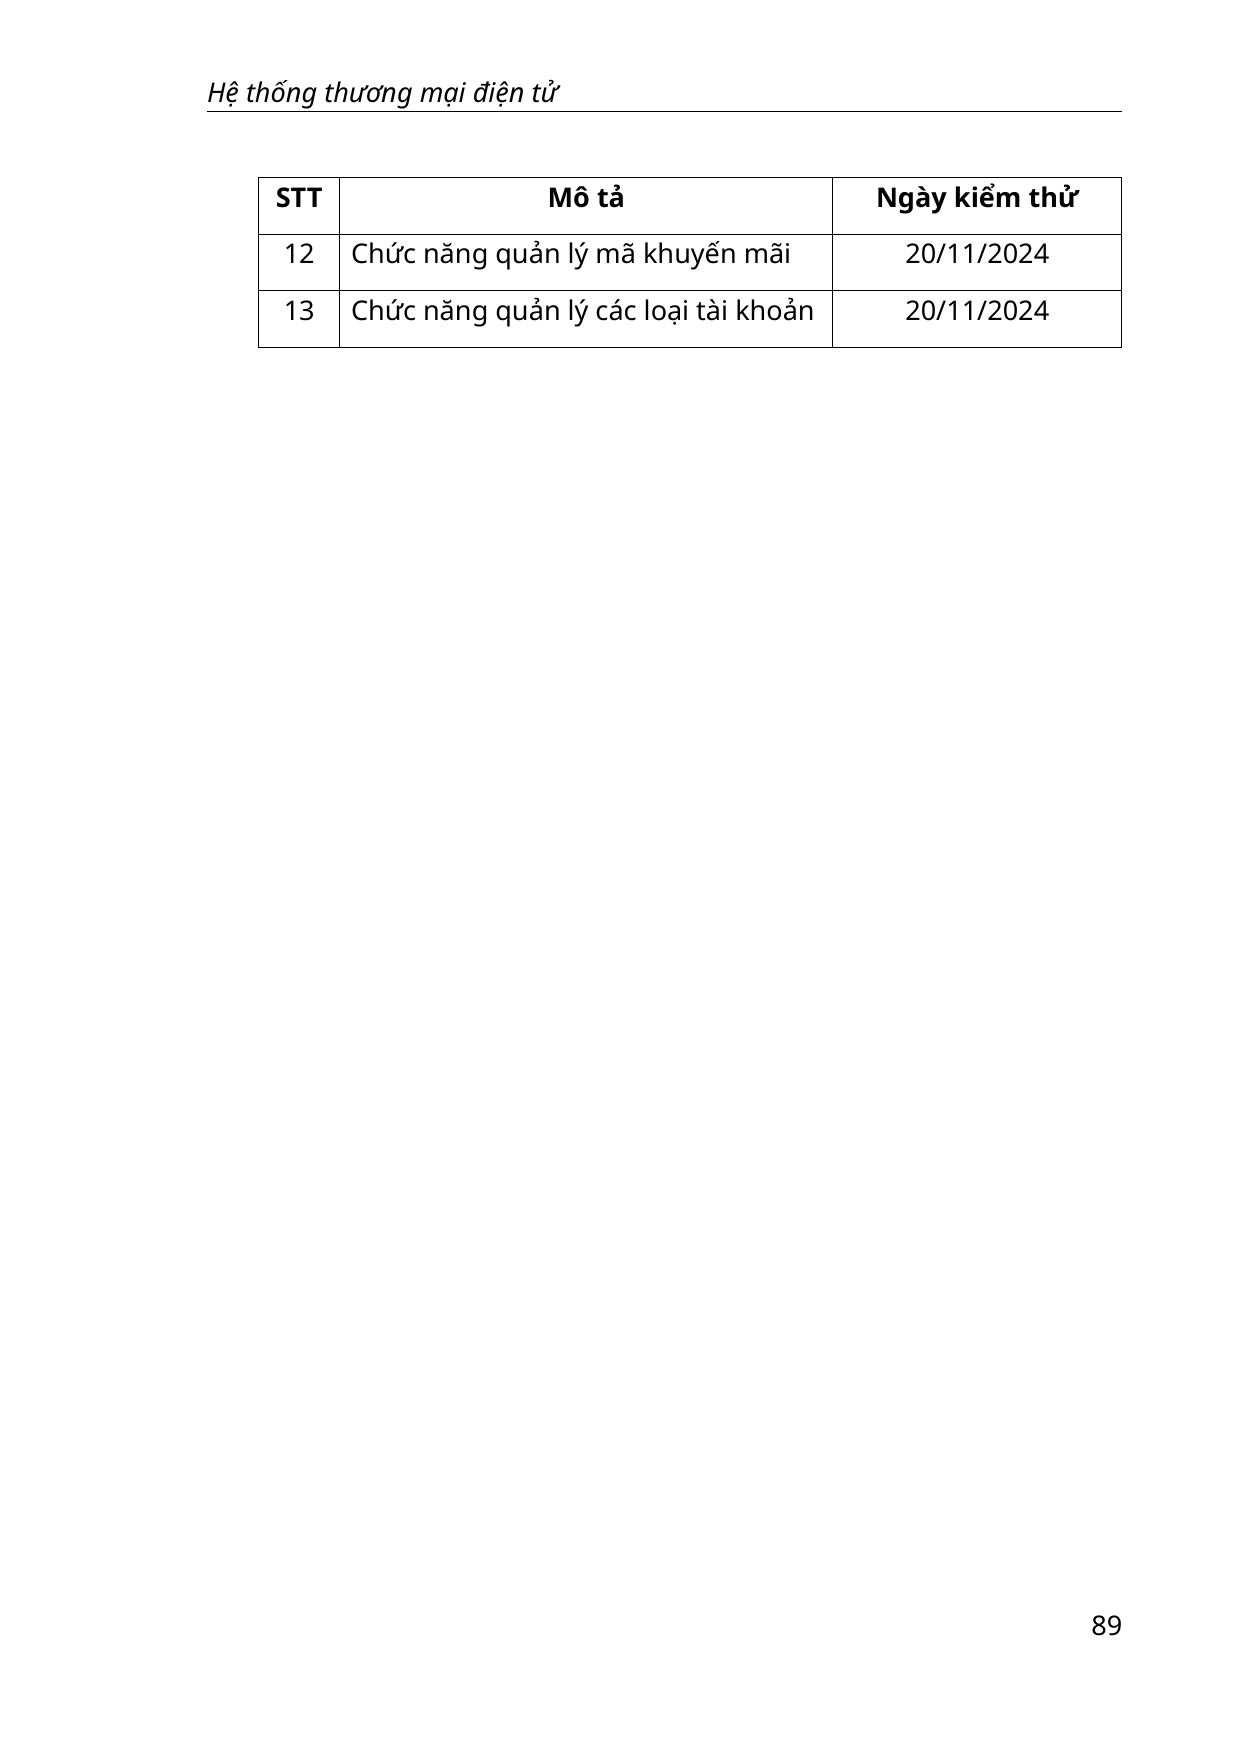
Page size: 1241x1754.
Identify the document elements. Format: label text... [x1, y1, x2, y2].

table_cell 20/11/2024 [833, 235, 1121, 290]
table_cell Chức năng quản lý các loại tài khoản [340, 291, 832, 347]
table_header Ngày kiểm thử [833, 178, 1121, 234]
table_header STT [259, 178, 339, 234]
table_cell 13 [259, 291, 339, 347]
table_cell 20/11/2024 [833, 291, 1121, 347]
table_header Mô tả [340, 178, 832, 234]
table_cell Chức năng quản lý mã khuyến mãi [340, 235, 832, 290]
table_cell 12 [259, 235, 339, 290]
